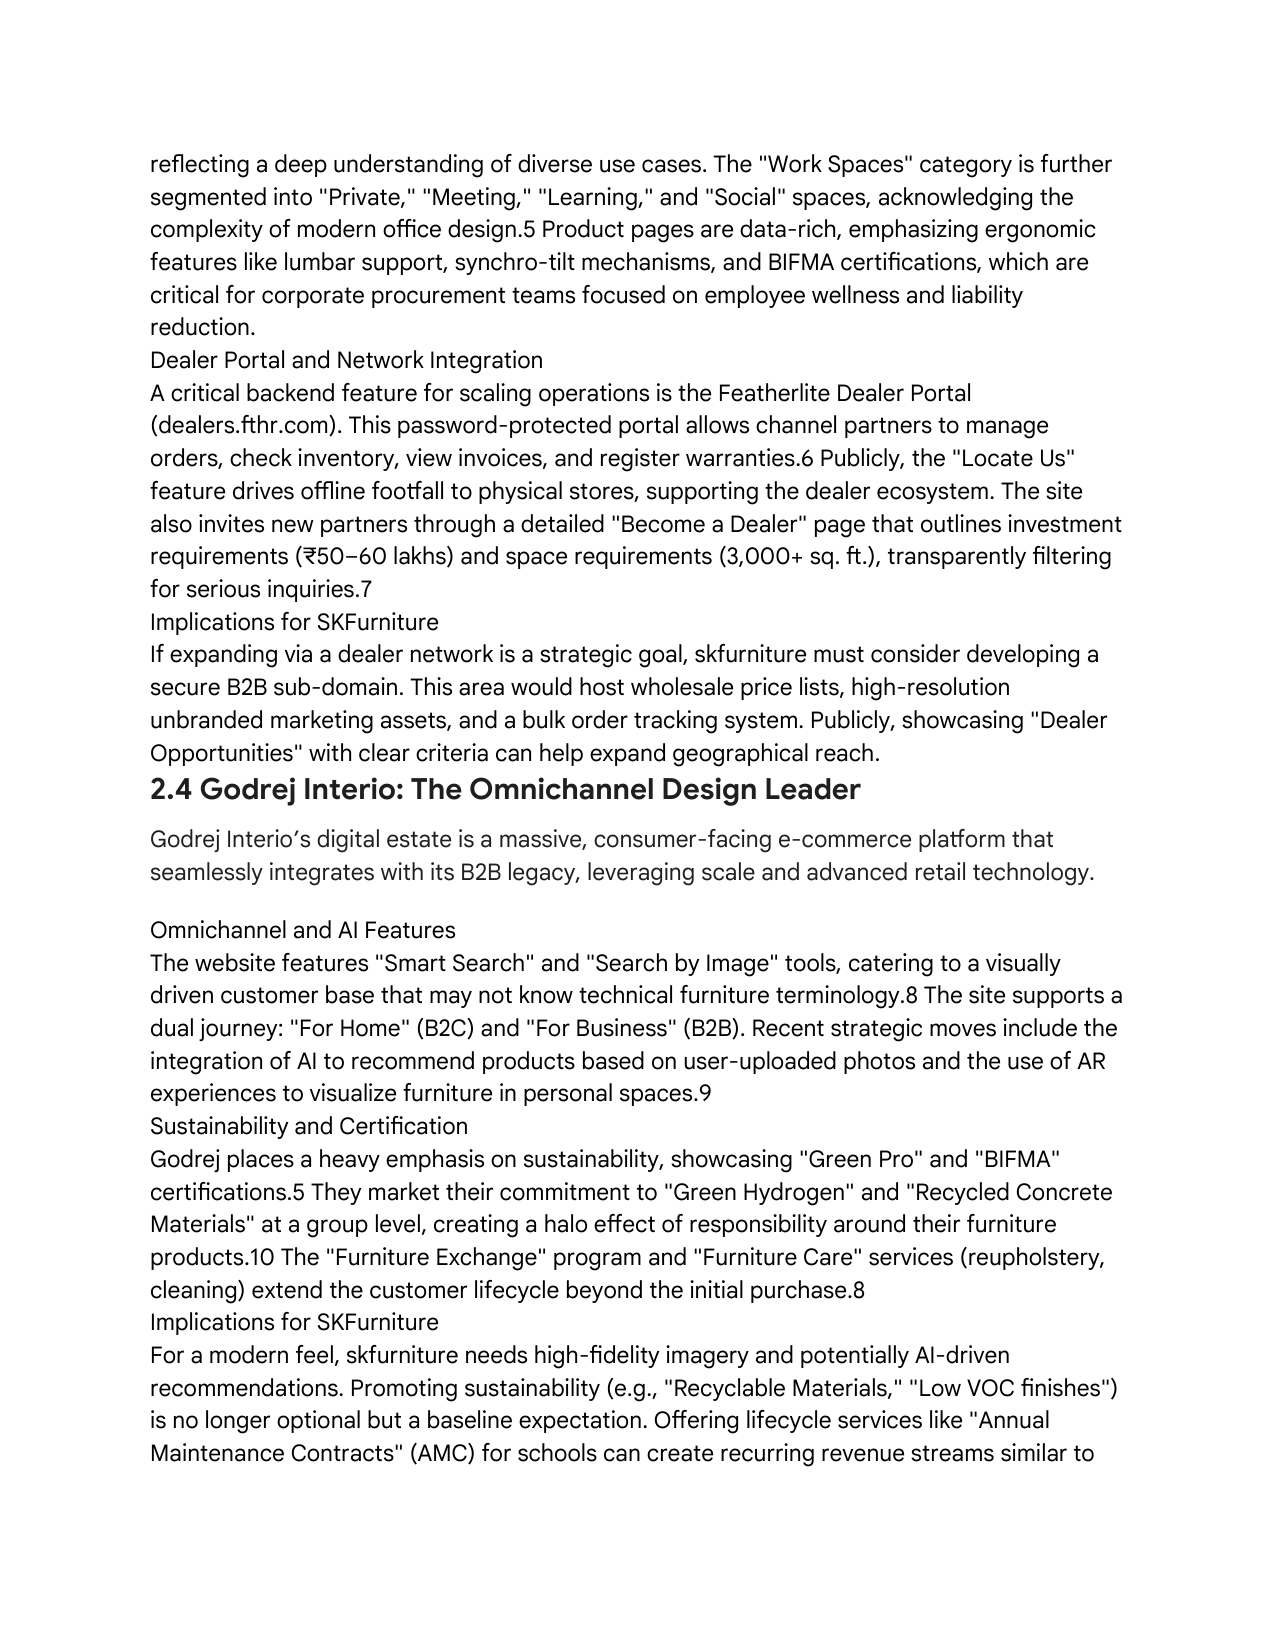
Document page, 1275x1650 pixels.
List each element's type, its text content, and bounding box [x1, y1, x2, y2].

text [150, 1341, 1125, 1468]
subtitle 2.4 Godrej Interio: The Omnichannel Design Leader [150, 771, 1125, 808]
text A critical backend feature for scaling operations is the Featherlite Dealer Portal (dealers.fthr.com). This password-protected portal allows channel partners to manage orders, check inventory, view invoices, and register warranties.6 Publicly, the "Locate Us" feature drives offline footfall to physical stores, supporting the dealer ecosystem. The site also invites new partners through a detailed "Become a Dealer" page that outlines investment requirements (₹50–60 lakhs) and space requirements (3,000+ sq. ft.), transparently filtering for serious inquiries.7 [150, 379, 1125, 604]
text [150, 150, 1125, 342]
text Sustainability and Certification [150, 1112, 1125, 1141]
text Dealer Portal and Network Integration [150, 346, 1125, 375]
text Omnichannel and AI Features [150, 916, 1125, 945]
text Implications for SKFurniture [150, 608, 1125, 637]
text Implications for SKFurniture [150, 1308, 1125, 1337]
text If expanding via a dealer network is a strategic goal, skfurniture must consider developing a secure B2B sub-domain. This area would host wholesale price lists, high-resolution unbranded marketing assets, and a bulk order tracking system. Publicly, showcasing "Dealer Opportunities" with clear criteria can help expand geographical reach. [150, 641, 1125, 767]
text Godrej places a heavy emphasis on sustainability, showcasing "Green Pro" and "BIFMA" certifications.5 They market their commitment to "Green Hydrogen" and "Recycled Concrete Materials" at a group level, creating a halo effect of responsibility around their furniture products.10 The "Furniture Exchange" program and "Furniture Care" services (reupholstery, cleaning) extend the customer lifecycle beyond the initial purchase.8 [150, 1145, 1125, 1304]
text Godrej Interio’s digital estate is a massive, consumer-facing e-commerce platform that seamlessly integrates with its B2B legacy, leveraging scale and advanced retail technology. [150, 826, 1125, 887]
text The website features "Smart Search" and "Search by Image" tools, catering to a visually driven customer base that may not know technical furniture terminology.8 The site supports a dual journey: "For Home" (B2C) and "For Business" (B2B). Recent strategic moves include the integration of AI to recommend products based on user-uploaded photos and the use of AR experiences to visualize furniture in personal spaces.9 [150, 949, 1125, 1108]
